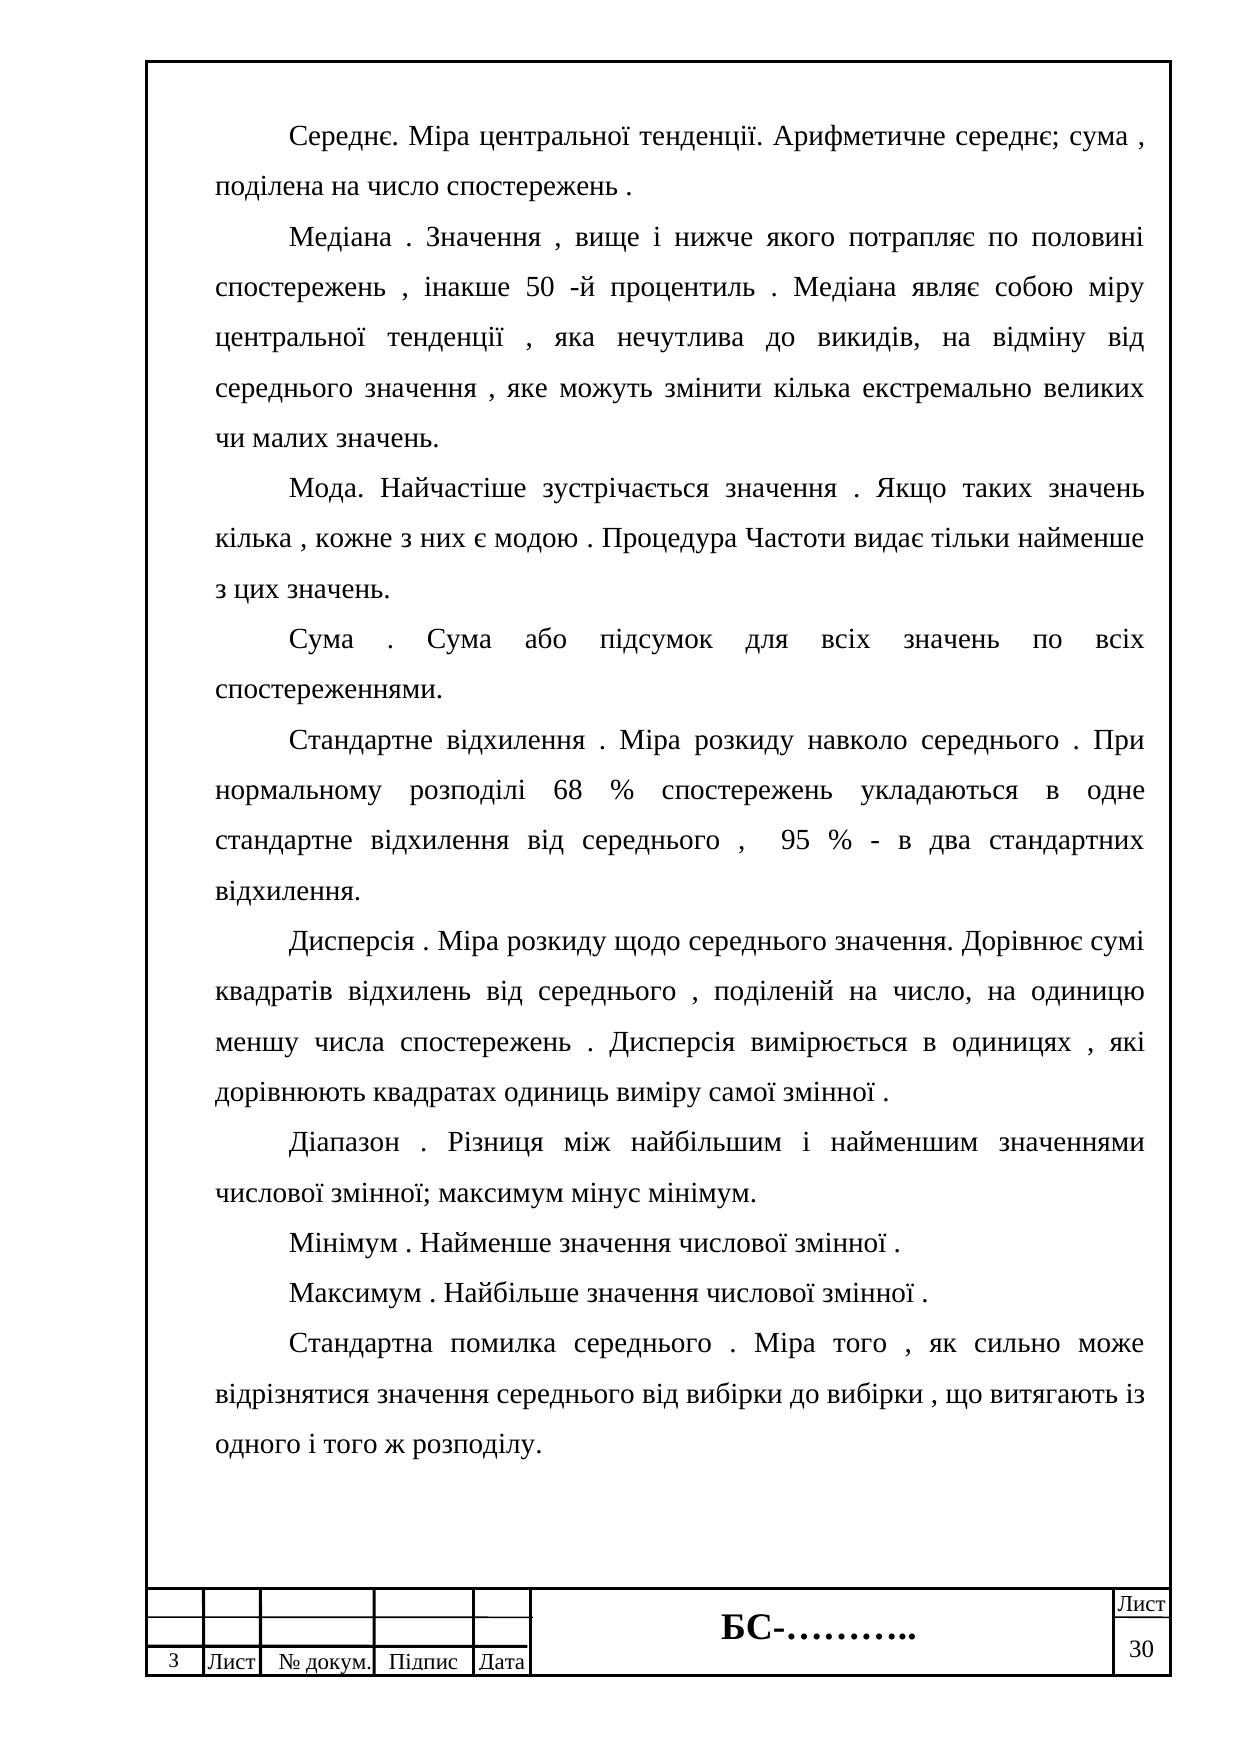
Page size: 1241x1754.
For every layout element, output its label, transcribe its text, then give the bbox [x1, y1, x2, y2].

text Мода. Найчастіше зустрічається значення . Якщо таких значень кілька , кожне з них є модою . Процедура Частоти видає тільки найменше з цих значень. [215, 470, 1146, 604]
text Діапазон . Різниця між найбільшим і найменшим значеннями числової змінної; максимум мінус мінімум. [215, 1124, 1146, 1208]
text Стандартна помилка середнього . Міра того , як сильно може відрізнятися значення середнього від вибірки до вибірки , що витягають із одного і того ж розподілу. [215, 1326, 1146, 1460]
text Сума . Сума або підсумок для всіх значень по всіх спостереженнями. [215, 621, 1146, 705]
text Мінімум . Найменше значення числової змінної . [215, 1225, 1146, 1258]
text Медіана . Значення , вище і нижче якого потрапляє по половині спостережень , інакше 50 -й процентиль . Медіана являє собою міру центральної тенденції , яка нечутлива до викидів, на відміну від середнього значення , яке можуть змінити кілька екстремально великих чи малих значень. [215, 219, 1146, 453]
text Дисперсія . Міра розкиду щодо середнього значення. Дорівнює сумі квадратів відхилень від середнього , поділеній на число, на одиницю меншу числа спостережень . Дисперсія вимірюється в одиницях , які дорівнюють квадратах одиниць виміру самої змінної . [215, 923, 1146, 1108]
text Середнє. Міра центральної тенденції. Арифметичне середнє; сума , поділена на число спостережень . [215, 118, 1146, 202]
text Стандартне відхилення . Міра розкиду навколо середнього . При нормальному розподілі 68 % спостережень укладаються в одне стандартне відхилення від середнього , 95 % - в два стандартних відхилення. [215, 722, 1146, 906]
text Максимум . Найбільше значення числової змінної . [215, 1275, 1146, 1309]
